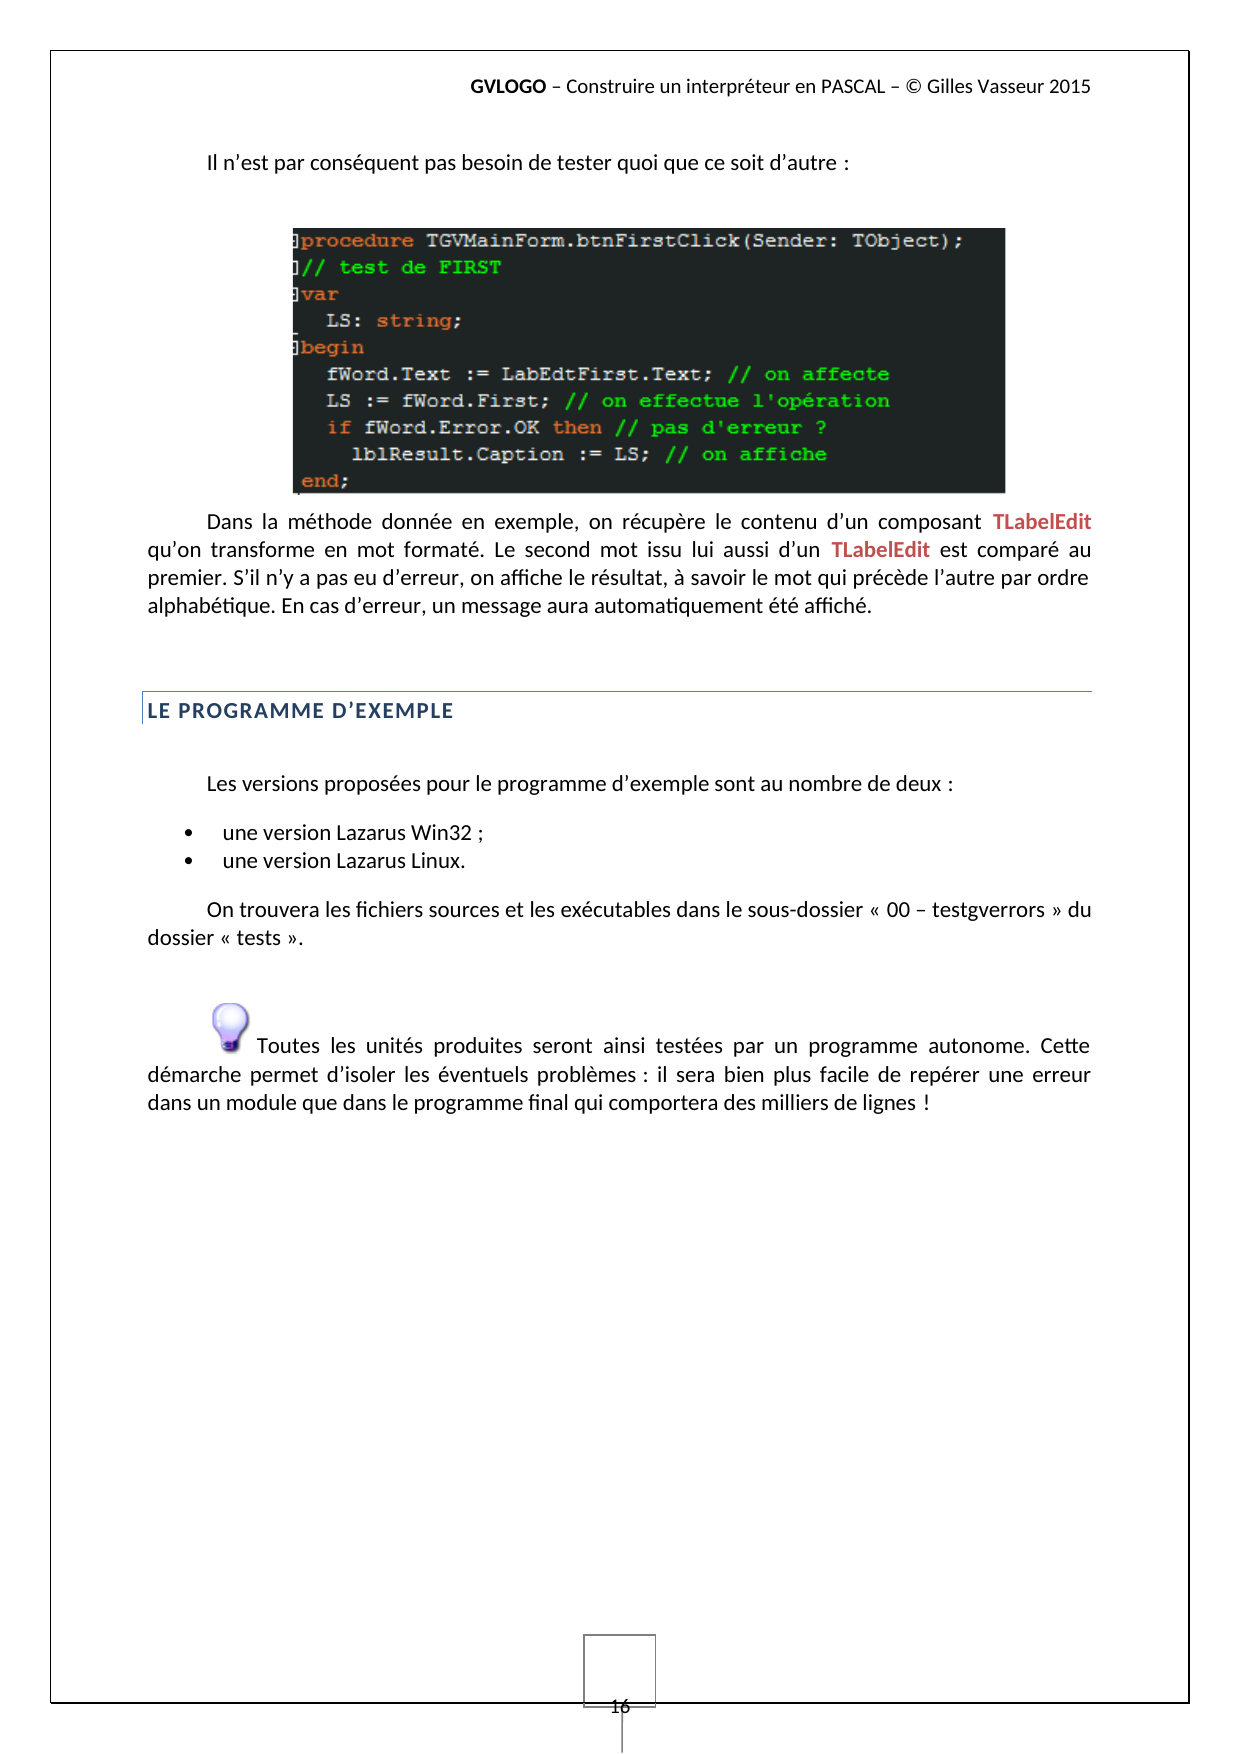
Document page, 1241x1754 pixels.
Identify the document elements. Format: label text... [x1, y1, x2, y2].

text Les versions proposées pour le programme d’exemple sont au nombre de deux : [147, 769, 1092, 797]
text Il n’est par conséquent pas besoin de tester quoi que ce soit d’autre : [147, 148, 1092, 176]
text On trouvera les fichiers sources et les exécutables dans le sous-dossier « 00 – testgverrors » du dossier « tests ». [147, 895, 1092, 951]
list une version Lazarus Win32 ; [185, 818, 1092, 846]
text Toutes les unités produites seront ainsi testées par un programme autonome. Cette démarche permet d’isoler les éventuels problèmes : il sera bien plus facile de repérer une erreur dans un module que dans le programme final qui comportera des milliers de lignes ! [147, 1004, 1092, 1116]
picture [292, 228, 1006, 495]
picture [206, 1003, 257, 1054]
list une version Lazarus Linux. [185, 846, 1092, 874]
subtitle Le programme d’exemple [143, 692, 1092, 724]
text Dans la méthode donnée en exemple, on récupère le contenu d’un composant TLabelEdit qu’on transforme en mot formaté. Le second mot issu lui aussi d’un TLabelEdit est comparé au premier. S’il n’y a pas eu d’erreur, on affiche le résultat, à savoir le mot qui précède l’autre par ordre alphabétique. En cas d’erreur, un message aura automatiquement été affiché. [147, 507, 1092, 619]
